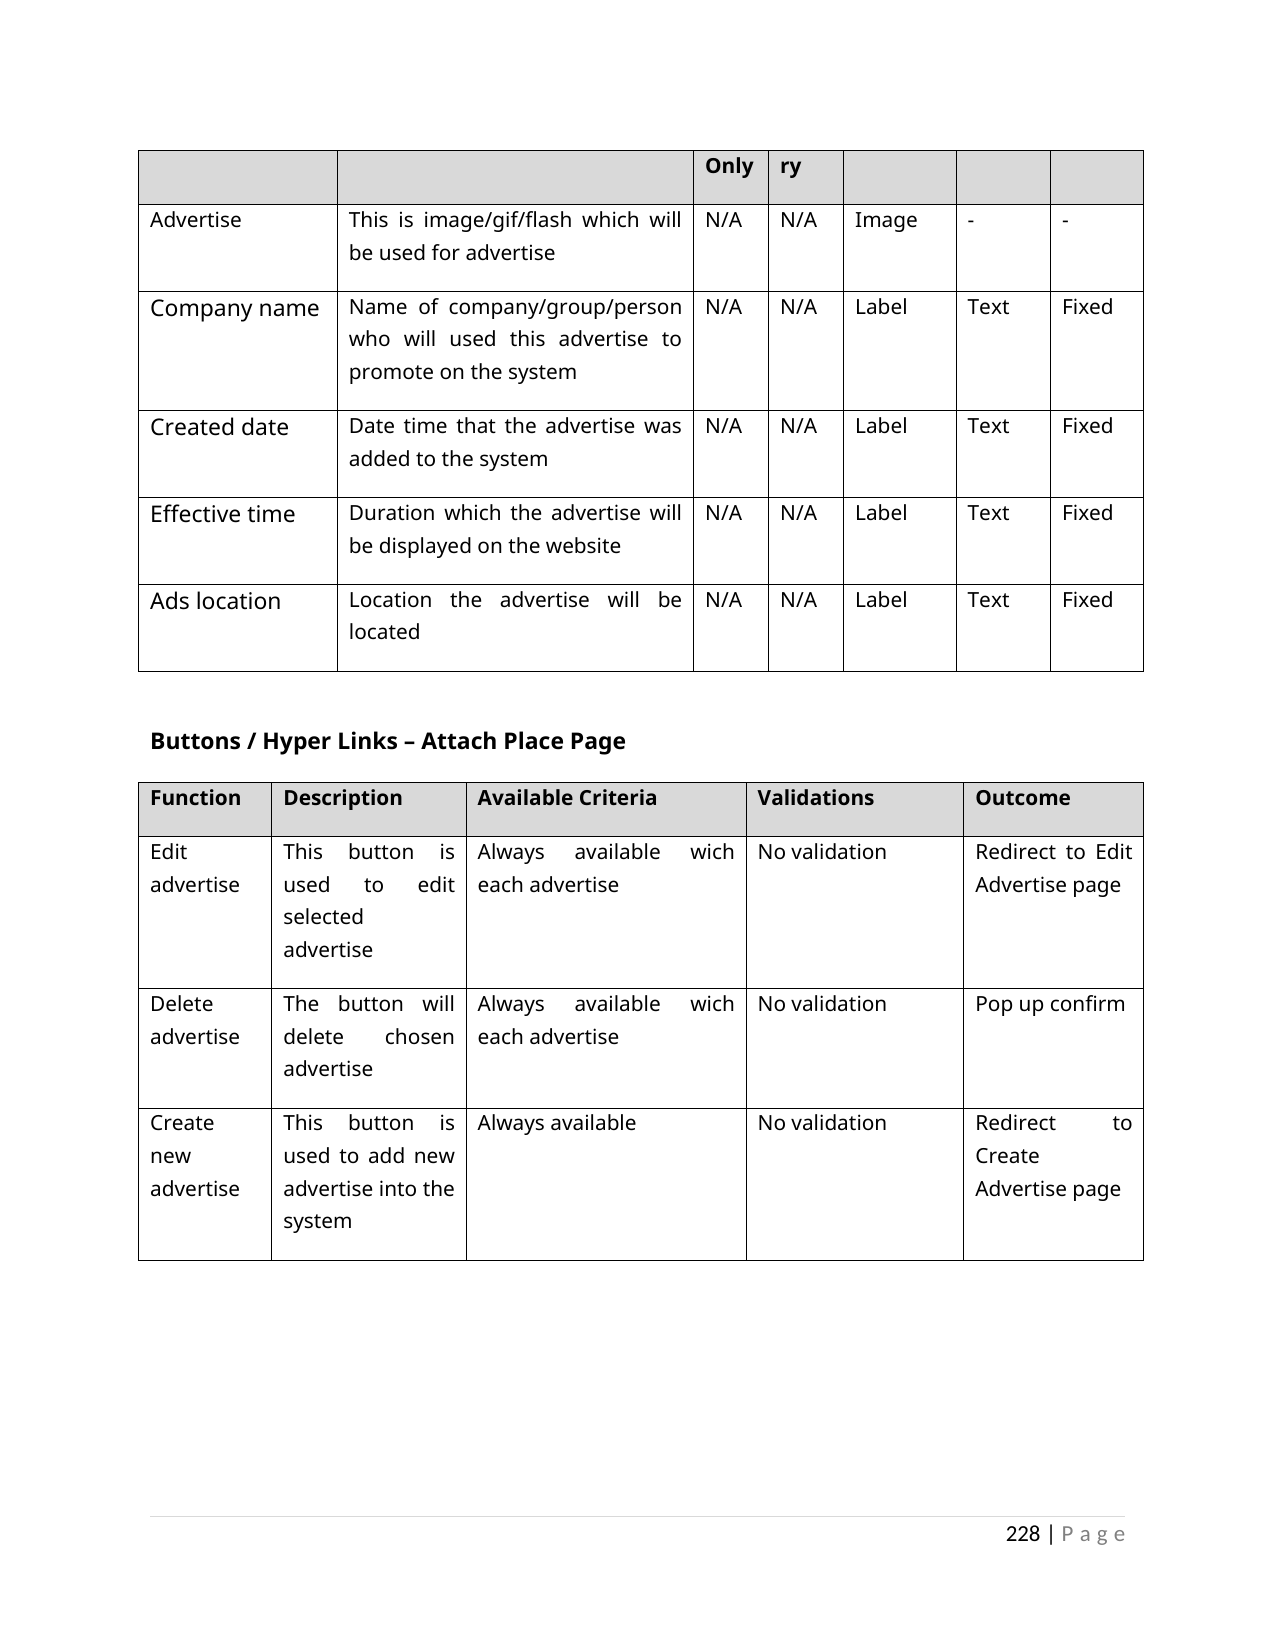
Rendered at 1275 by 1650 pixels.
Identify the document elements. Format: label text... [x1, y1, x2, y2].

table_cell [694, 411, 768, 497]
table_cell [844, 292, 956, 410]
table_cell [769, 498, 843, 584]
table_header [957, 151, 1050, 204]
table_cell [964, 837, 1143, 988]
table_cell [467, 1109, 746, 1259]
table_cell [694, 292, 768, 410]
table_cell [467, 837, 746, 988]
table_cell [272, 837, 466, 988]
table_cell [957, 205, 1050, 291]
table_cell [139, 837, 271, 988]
text Buttons / Hyper Links – Attach Place Page [150, 725, 1125, 756]
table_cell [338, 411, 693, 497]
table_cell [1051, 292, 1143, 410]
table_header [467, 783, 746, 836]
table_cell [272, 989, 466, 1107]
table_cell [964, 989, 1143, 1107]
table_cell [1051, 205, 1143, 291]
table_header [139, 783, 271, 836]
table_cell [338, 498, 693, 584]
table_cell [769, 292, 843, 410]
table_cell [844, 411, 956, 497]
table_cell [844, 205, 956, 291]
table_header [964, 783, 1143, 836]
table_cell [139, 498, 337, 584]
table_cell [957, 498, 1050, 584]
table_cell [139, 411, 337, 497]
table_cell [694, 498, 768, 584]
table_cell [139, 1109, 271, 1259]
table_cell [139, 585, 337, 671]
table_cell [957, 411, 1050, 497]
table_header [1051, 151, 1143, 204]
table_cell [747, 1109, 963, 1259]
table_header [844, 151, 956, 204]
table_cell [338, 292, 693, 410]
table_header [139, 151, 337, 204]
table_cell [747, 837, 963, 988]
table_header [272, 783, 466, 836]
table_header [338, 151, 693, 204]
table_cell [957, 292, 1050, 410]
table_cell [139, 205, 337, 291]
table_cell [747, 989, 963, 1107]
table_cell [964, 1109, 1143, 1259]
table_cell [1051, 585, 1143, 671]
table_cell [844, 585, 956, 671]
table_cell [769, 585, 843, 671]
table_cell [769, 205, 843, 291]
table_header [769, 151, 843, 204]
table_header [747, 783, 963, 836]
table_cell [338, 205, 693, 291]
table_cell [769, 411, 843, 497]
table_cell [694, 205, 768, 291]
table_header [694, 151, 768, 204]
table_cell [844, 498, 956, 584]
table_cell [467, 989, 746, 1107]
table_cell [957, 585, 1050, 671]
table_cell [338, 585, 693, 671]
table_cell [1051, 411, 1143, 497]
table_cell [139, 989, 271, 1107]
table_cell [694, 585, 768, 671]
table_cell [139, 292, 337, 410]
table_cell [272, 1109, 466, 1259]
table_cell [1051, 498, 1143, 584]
